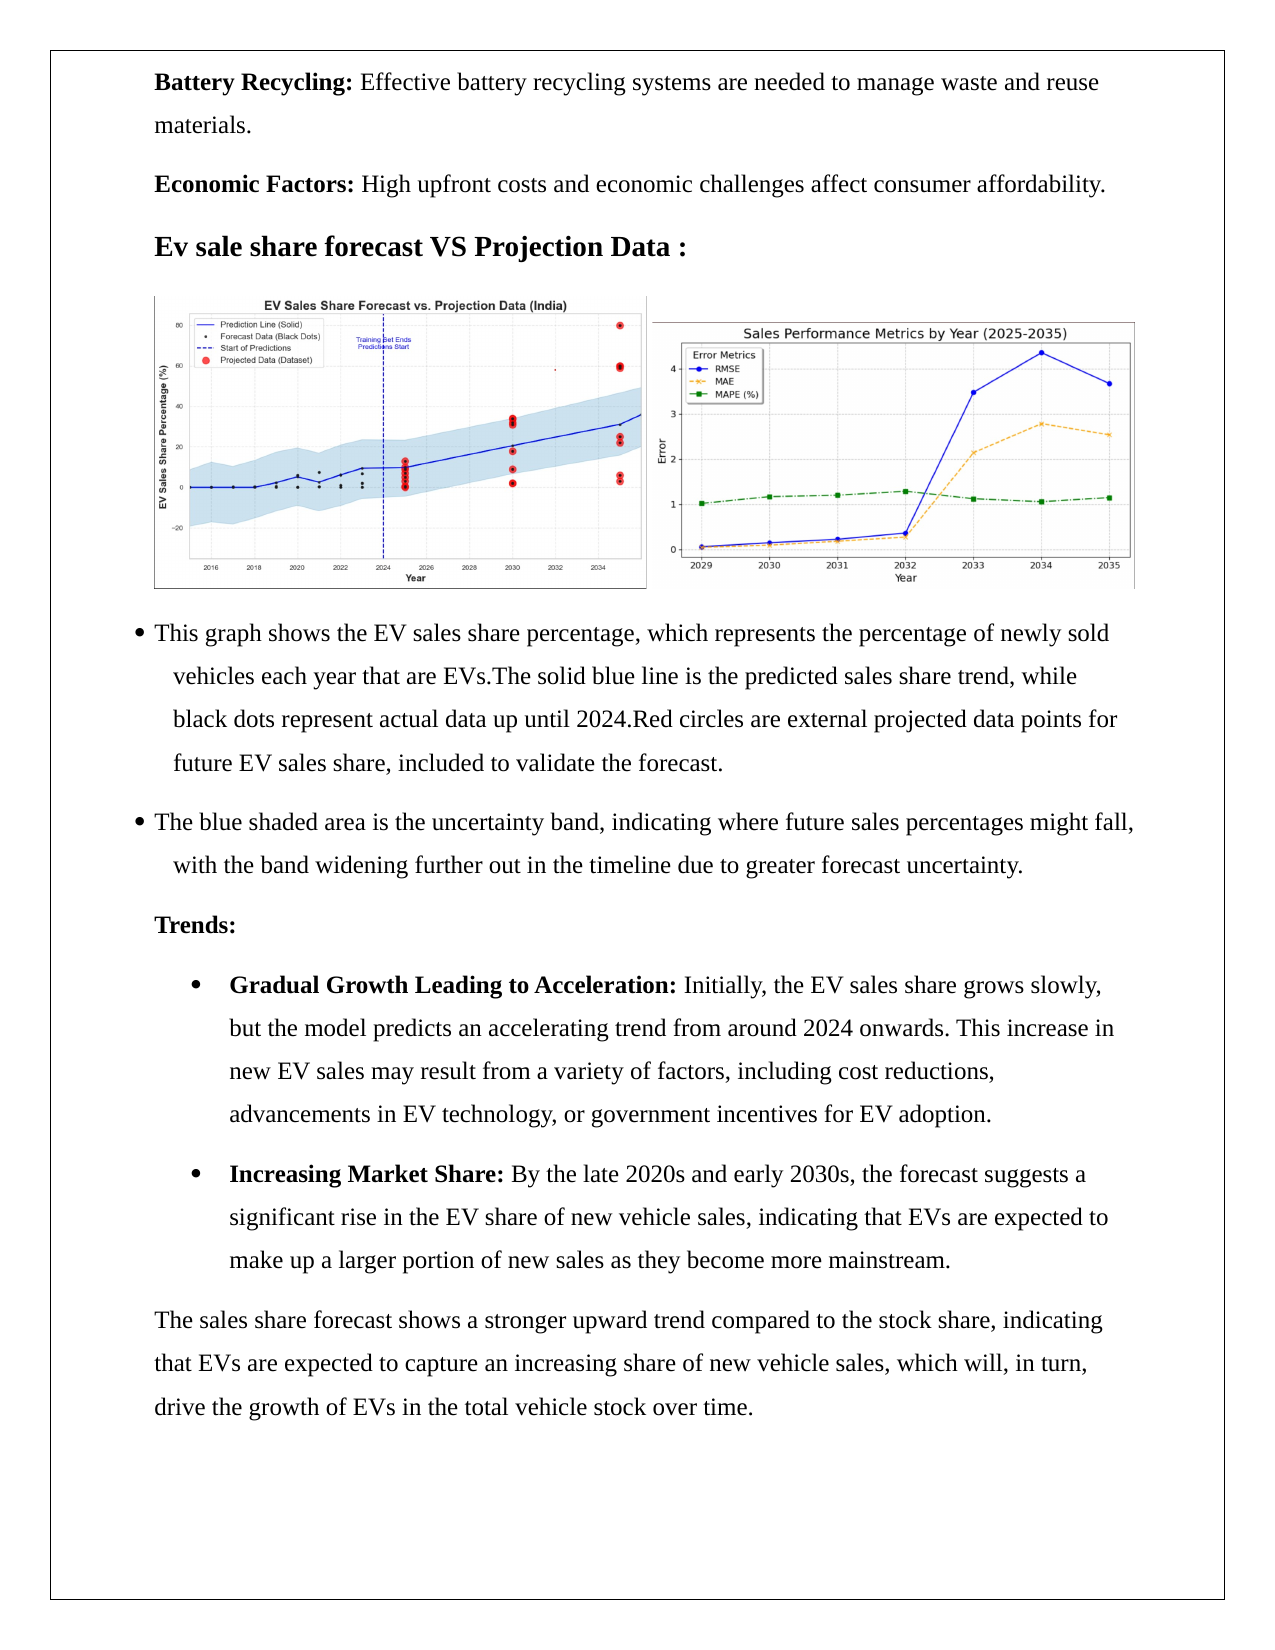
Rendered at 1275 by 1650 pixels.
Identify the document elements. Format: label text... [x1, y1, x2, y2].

picture [154, 296, 647, 589]
text Battery Recycling: Effective battery recycling systems are needed to manage waste and reuse materials. [154, 67, 1138, 138]
text Economic Factors: High upfront costs and economic challenges affect consumer affordability. [154, 169, 1138, 198]
list Gradual Growth Leading to Acceleration: Initially, the EV sales share grows slowly, but the model predicts an accelerating trend from around 2024 onwards. This increase in new EV sales may result from a variety of factors, including cost reductions, advancements in EV technology, or government incentives for EV adoption. [192, 970, 1138, 1128]
list The blue shaded area is the uncertainty band, indicating where future sales percentages might fall, with the band widening further out in the timeline due to greater forecast uncertainty. [135, 807, 1138, 879]
list Increasing Market Share: By the late 2020s and early 2030s, the forecast suggests a significant rise in the EV share of new vehicle sales, indicating that EVs are expected to make up a larger portion of new sales as they become more mainstream. [192, 1159, 1138, 1274]
list This graph shows the EV sales share percentage, which represents the percentage of newly sold vehicles each year that are EVs.The solid blue line is the predicted sales share trend, while black dots represent actual data up until 2024.Red circles are external projected data points for future EV sales share, included to validate the forecast. [135, 618, 1138, 776]
picture [652, 322, 1135, 589]
text Trends: [154, 910, 1138, 939]
text Ev sale share forecast VS Projection Data : [154, 229, 1138, 263]
text The sales share forecast shows a stronger upward trend compared to the stock share, indicating that EVs are expected to capture an increasing share of new vehicle sales, which will, in turn, drive the growth of EVs in the total vehicle stock over time. [154, 1305, 1138, 1420]
